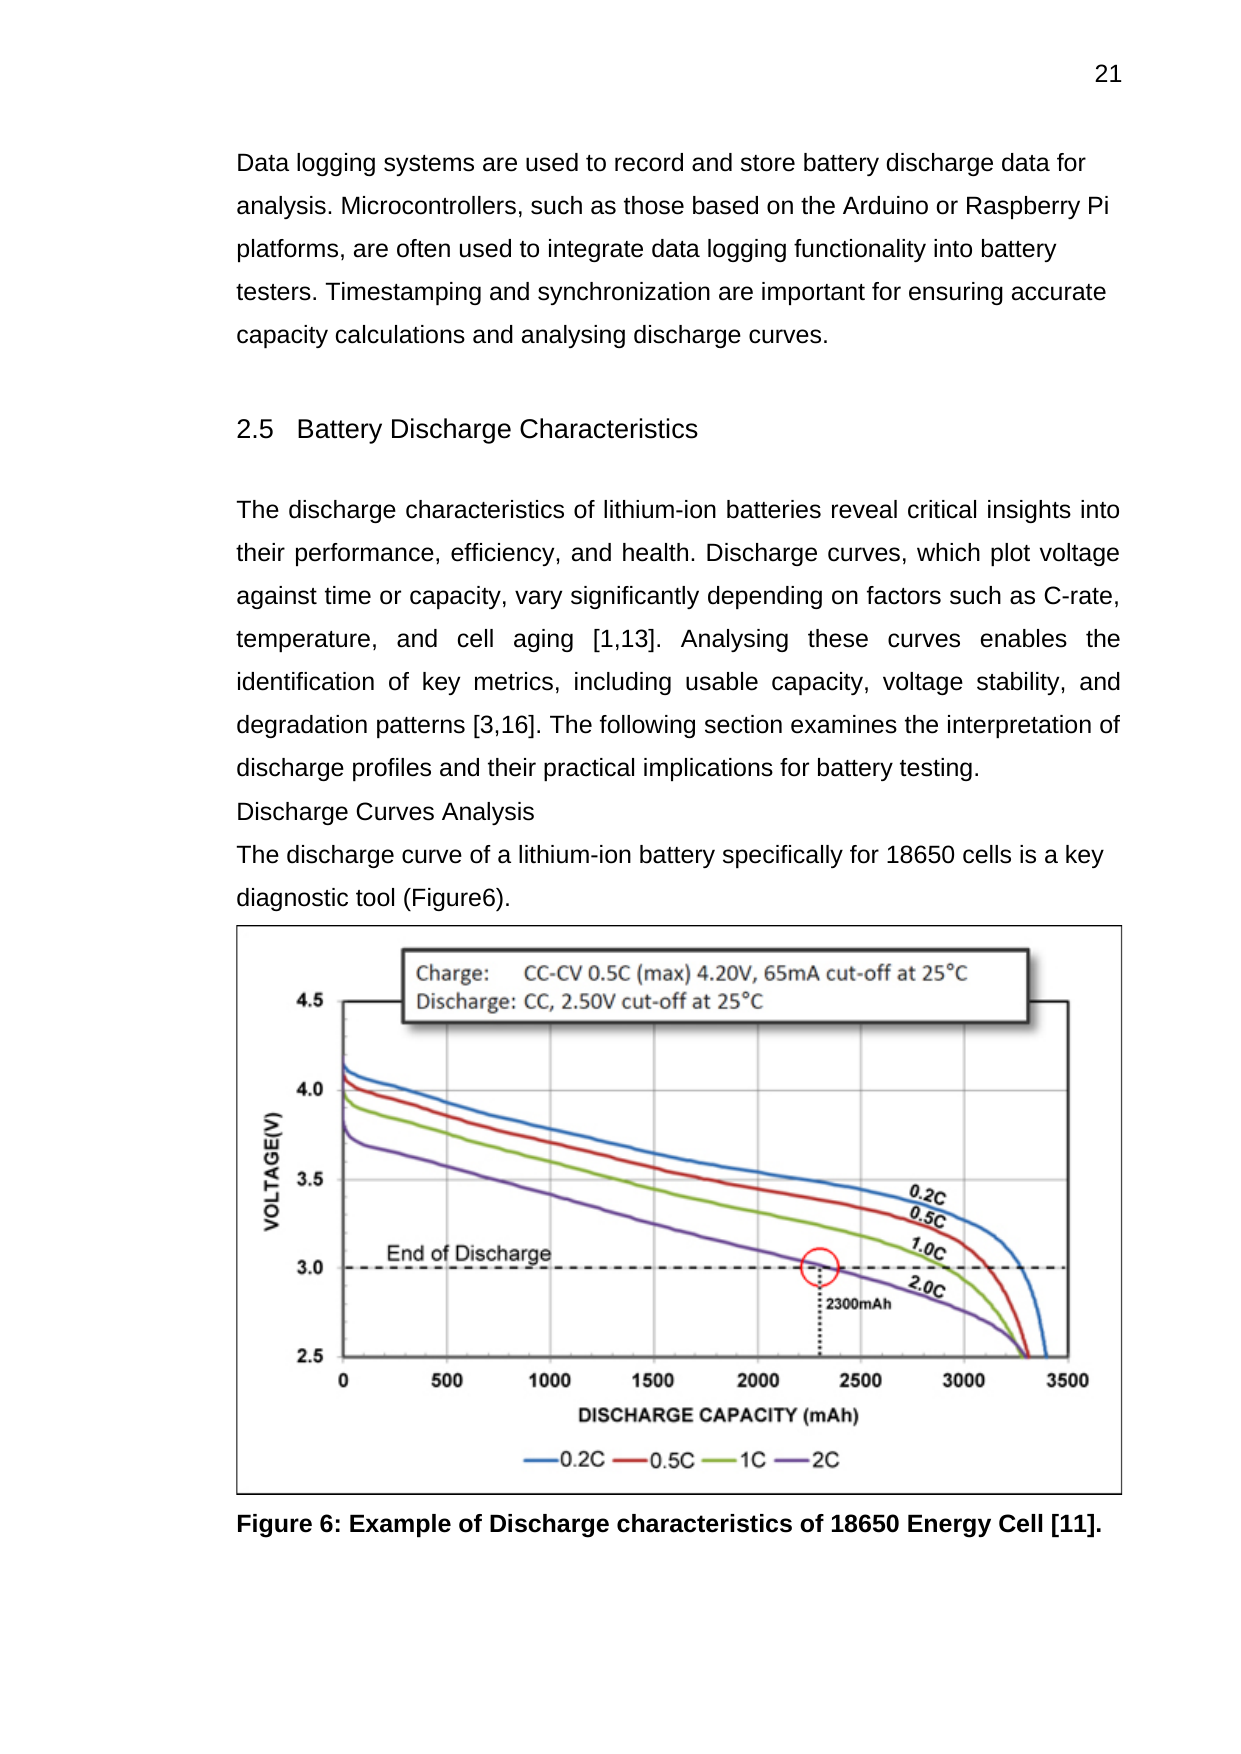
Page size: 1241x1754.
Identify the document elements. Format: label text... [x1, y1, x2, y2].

text The discharge characteristics of lithium-ion batteries reveal critical insights into their performance, efficiency, and health. Discharge curves, which plot voltage against time or capacity, vary significantly depending on factors such as C-rate, temperature, and cell aging [1,13]. Analysing these curves enables the identification of key metrics, including usable capacity, voltage stability, and degradation patterns [3,16]. The following section examines the interpretation of discharge profiles and their practical implications for battery testing. [236, 494, 1122, 782]
picture [236, 925, 1123, 1495]
subtitle Battery Discharge Characteristics [236, 413, 1122, 444]
text Data logging systems are used to record and store battery discharge data for analysis. Microcontrollers, such as those based on the Arduino or Raspberry Pi platforms, are often used to integrate data logging functionality into battery testers. Timestamping and synchronization are important for ensuring accurate capacity calculations and analysing discharge curves. [236, 148, 1122, 349]
text Discharge Curves Analysis [236, 796, 1122, 825]
text The discharge curve of a lithium-ion battery specifically for 18650 cells is a key diagnostic tool (Figure6).Figure 6: Example of Discharge characteristics of 18650 Energy Cell [11]. [236, 1495, 1122, 1538]
text The discharge curve of a lithium-ion battery specifically for 18650 cells is a key diagnostic tool (Figure6).Figure 6: Example of Discharge characteristics of 18650 Energy Cell [11]. [236, 839, 1122, 925]
